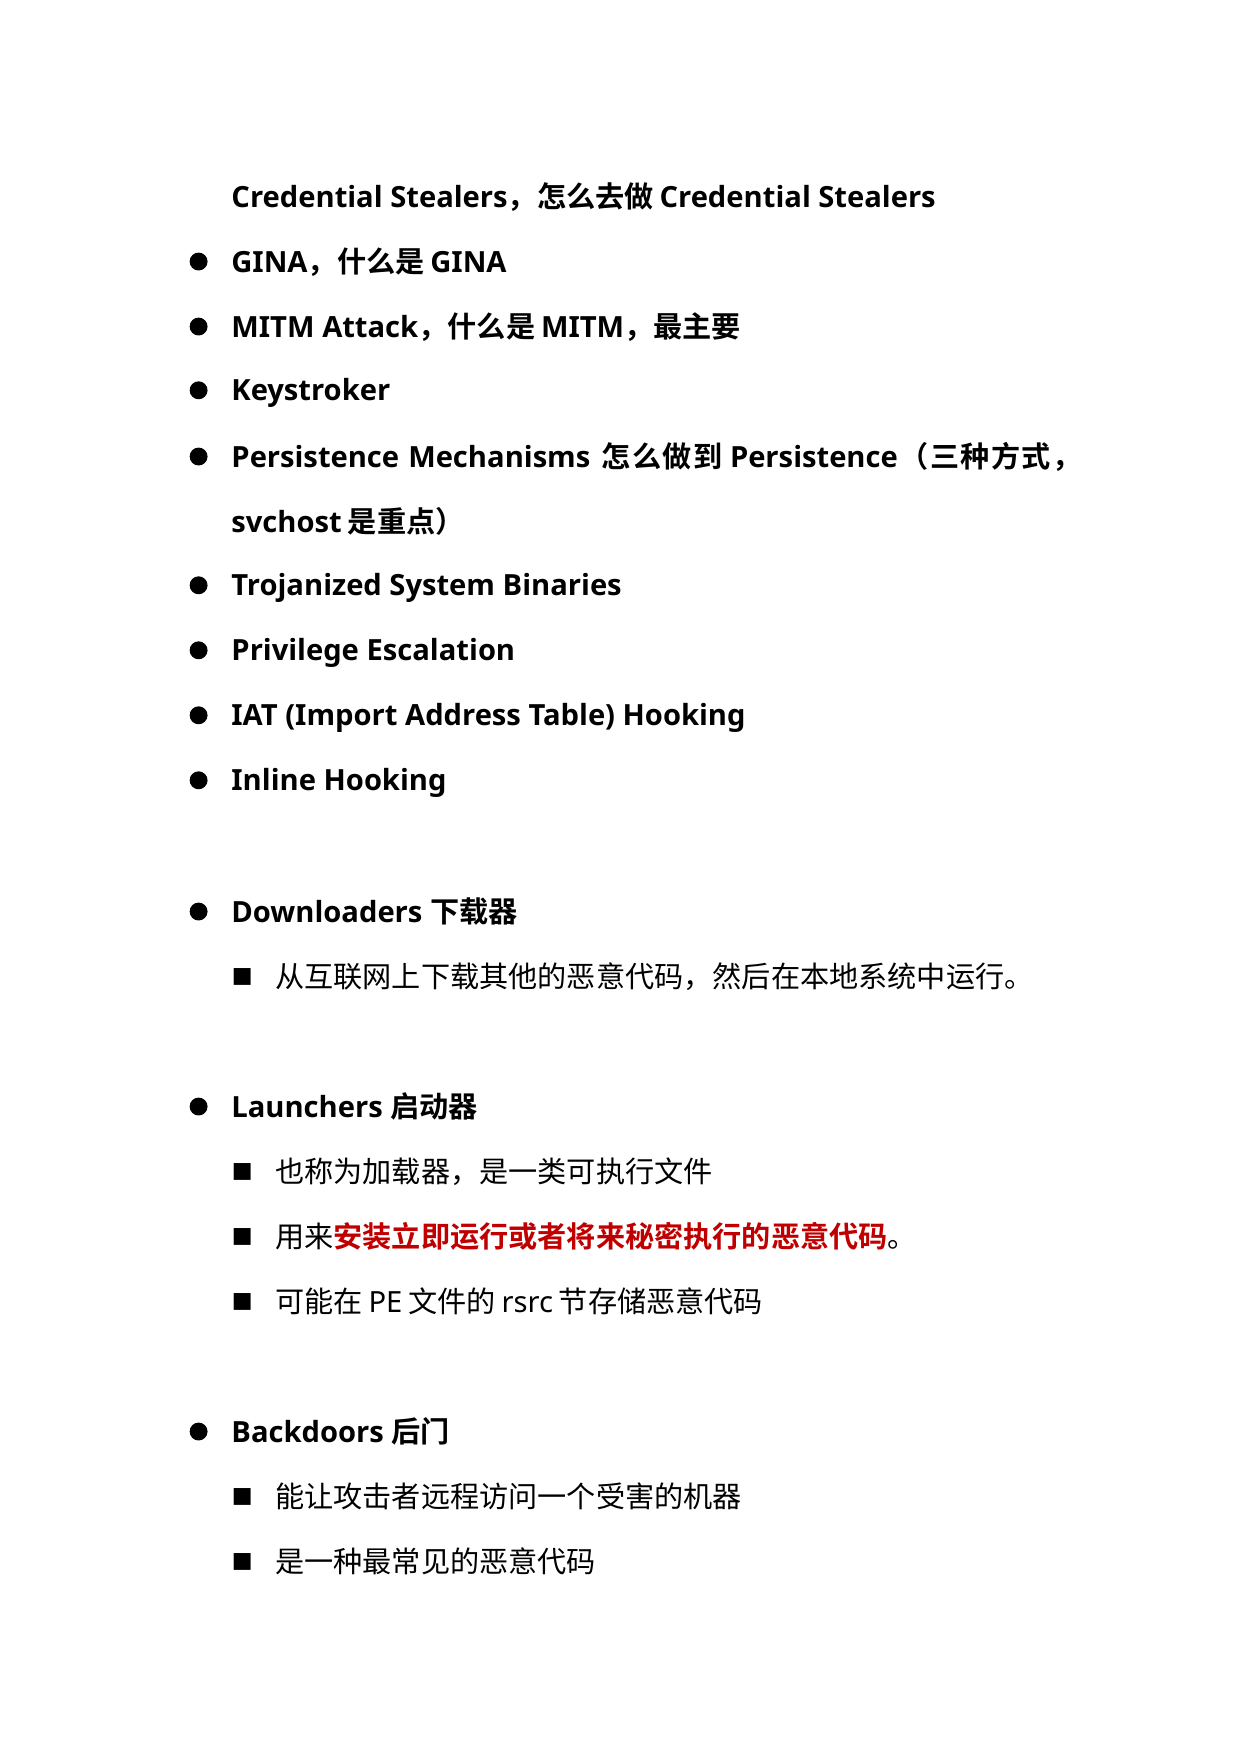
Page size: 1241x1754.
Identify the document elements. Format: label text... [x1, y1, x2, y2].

list MITM Attack，什么是MITM，最主要 [187, 292, 1053, 357]
list 用来安装立即运行或者将来秘密执行的恶意代码。 [231, 1202, 1053, 1267]
list Persistence Mechanisms 怎么做到Persistence（三种方式，svchost是重点） [187, 422, 1053, 552]
list Privilege Escalation [187, 617, 1053, 682]
list Inline Hooking [187, 747, 1053, 812]
list GINA，什么是GINA [187, 227, 1053, 292]
list 是一种最常见的恶意代码 [231, 1527, 1053, 1592]
list 能让攻击者远程访问一个受害的机器 [231, 1462, 1053, 1527]
list 可能在PE文件的rsrc节存储恶意代码 [231, 1267, 1053, 1332]
list 也称为加载器，是一类可执行文件 [231, 1137, 1053, 1202]
list Backdoors 后门 [187, 1397, 1053, 1462]
list 从互联网上下载其他的恶意代码，然后在本地系统中运行。 [231, 942, 1053, 1007]
list Downloaders 下载器 [187, 877, 1053, 942]
list Keystroker [187, 357, 1053, 422]
list Trojanized System Binaries [187, 552, 1053, 617]
list IAT (Import Address Table) Hooking [187, 682, 1053, 747]
list Launchers 启动器 [187, 1072, 1053, 1137]
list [187, 162, 1053, 227]
